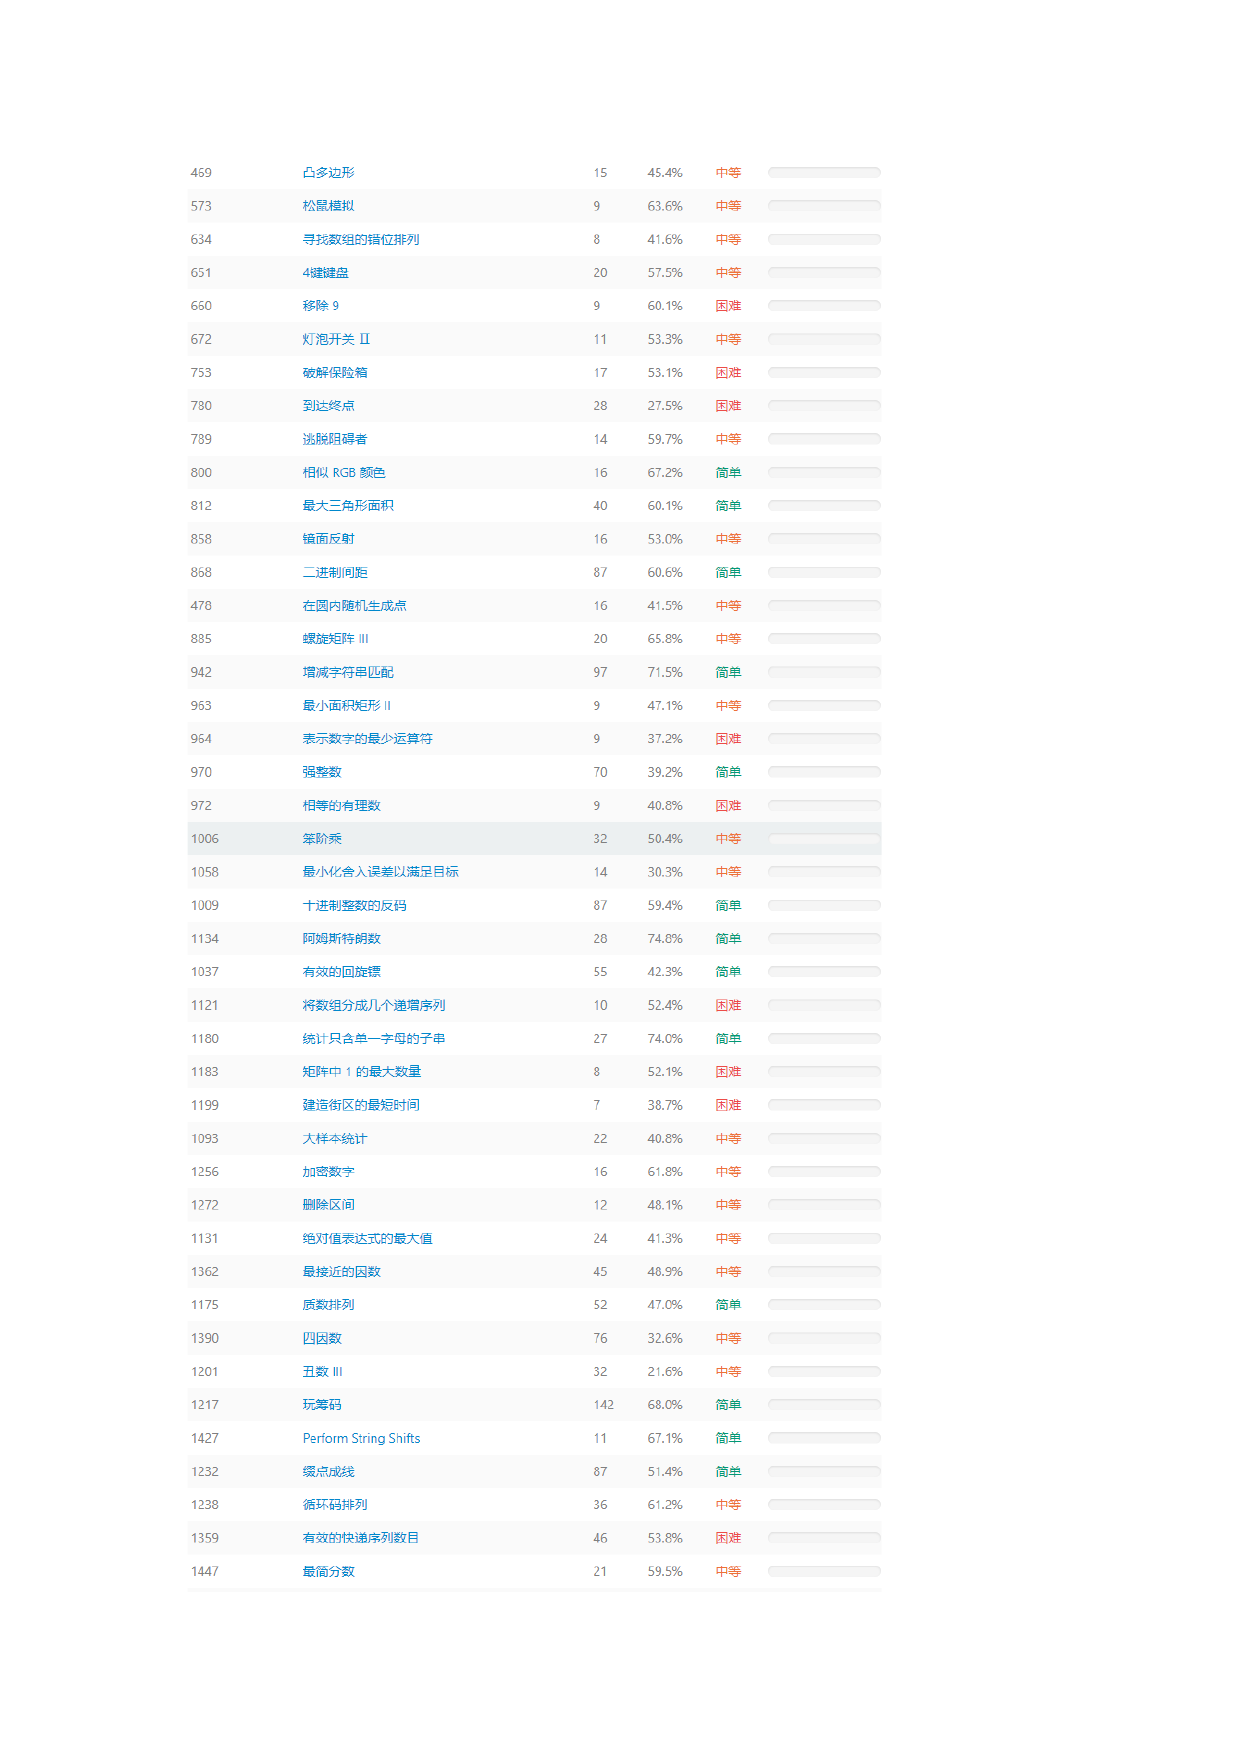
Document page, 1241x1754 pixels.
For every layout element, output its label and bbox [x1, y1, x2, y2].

picture [187, 162, 882, 1592]
